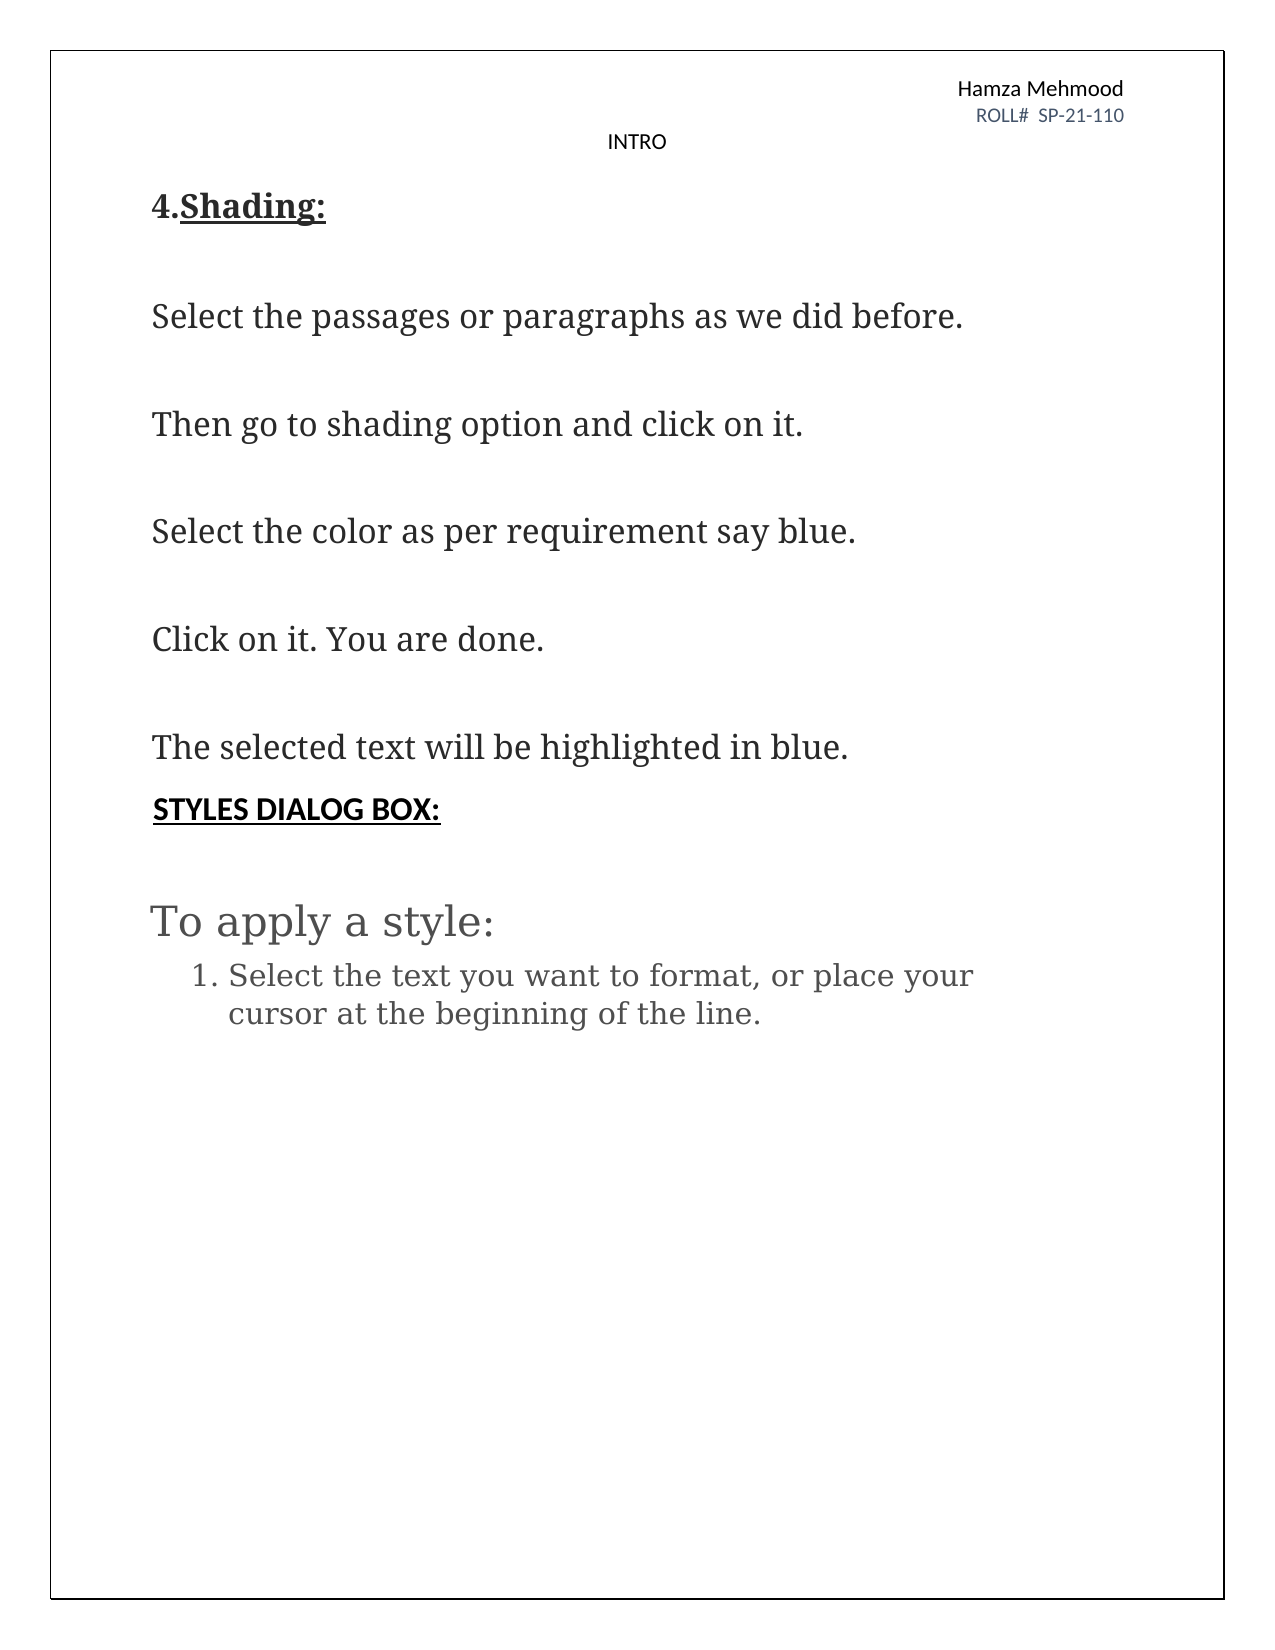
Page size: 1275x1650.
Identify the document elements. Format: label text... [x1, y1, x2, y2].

list Select the text you want to format, or place your cursor at the beginning of the line. [190, 957, 1056, 1030]
text Select the passages or paragraphs as we did before. [151, 293, 1037, 338]
text Click on it. You are done. [151, 616, 1037, 662]
text The selected text will be highlighted in blue. [151, 724, 1037, 769]
text STYLES DIALOG BOX: [153, 788, 1124, 828]
text 4.Shading: [151, 183, 1124, 229]
text Then go to shading option and click on it. [151, 401, 1037, 446]
text To apply a style: [150, 895, 1124, 945]
text Select the color as per requirement say blue. [151, 508, 1037, 554]
